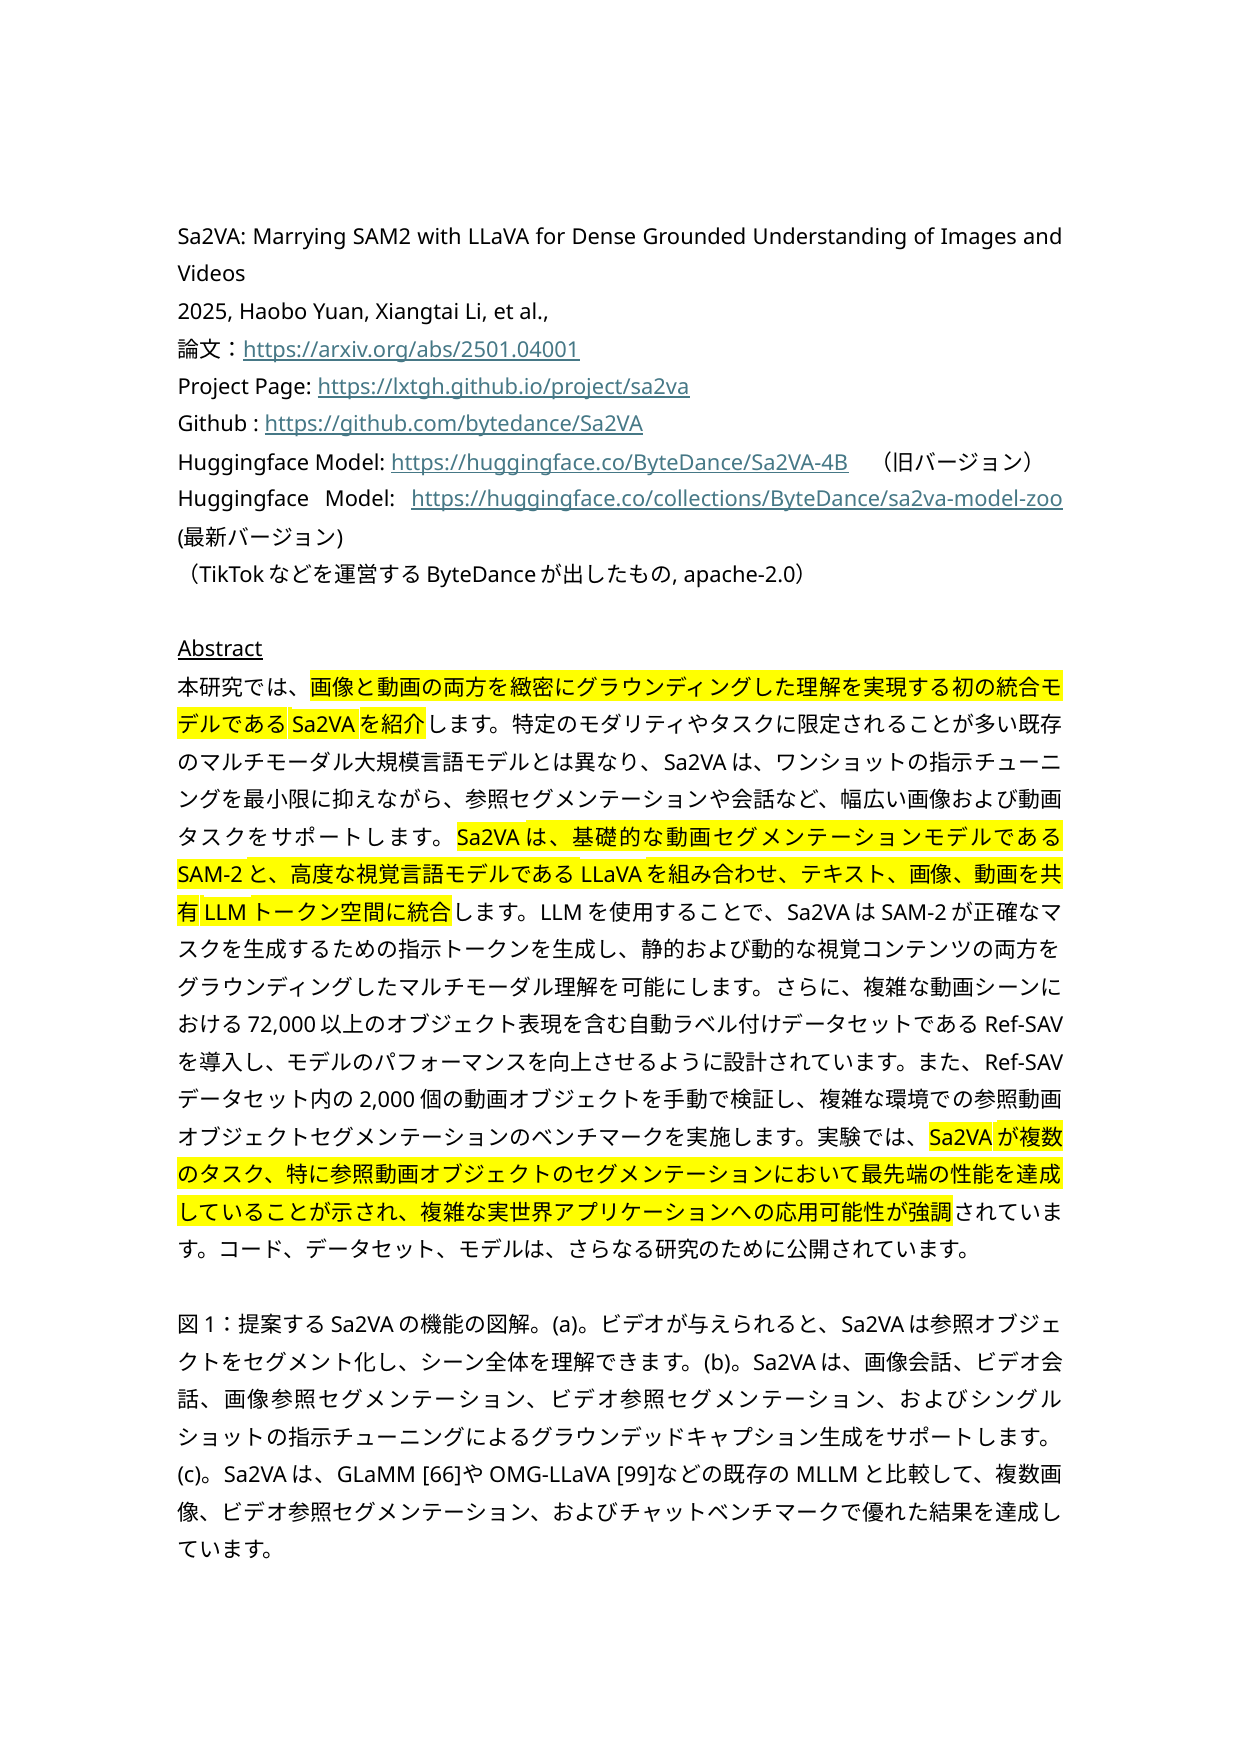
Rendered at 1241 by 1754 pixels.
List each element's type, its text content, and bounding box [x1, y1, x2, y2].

text Huggingface Model: https://huggingface.co/collections/ByteDance/sa2va-model-zoo (最新バージョン) [177, 479, 1063, 554]
text Huggingface Model: https://huggingface.co/ByteDance/Sa2VA-4B （旧バージョン） [177, 442, 1063, 479]
text 論文：https://arxiv.org/abs/2501.04001 [177, 329, 1063, 367]
text 図1：提案するSa2VAの機能の図解。(a)。ビデオが与えられると、Sa2VAは参照オブジェクトをセグメント化し、シーン全体を理解できます。(b)。Sa2VAは、画像会話、ビデオ会話、画像参照セグメンテーション、ビデオ参照セグメンテーション、およびシングルショットの指示チューニングによるグラウンデッドキャプション生成をサポートします。(c)。Sa2VAは、GLaMM [66]やOMG-LLaVA [99]などの既存のMLLMと比較して、複数画像、ビデオ参照セグメンテーション、およびチャットベンチマークで優れた結果を達成しています。 [177, 1304, 1063, 1567]
text Sa2VA: Marrying SAM2 with LLaVA for Dense Grounded Understanding of Images and Videos [177, 217, 1063, 292]
text Project Page: https://lxtgh.github.io/project/sa2va [177, 367, 1063, 404]
text 2025, Haobo Yuan, Xiangtai Li, et al., [177, 292, 1063, 329]
text 本研究では、画像と動画の両方を緻密にグラウンディングした理解を実現する初の統合モデルであるSa2VAを紹介します。特定のモダリティやタスクに限定されることが多い既存のマルチモーダル大規模言語モデルとは異なり、Sa2VAは、ワンショットの指示チューニングを最小限に抑えながら、参照セグメンテーションや会話など、幅広い画像および動画タスクをサポートします。Sa2VAは、基礎的な動画セグメンテーションモデルであるSAM-2と、高度な視覚言語モデルであるLLaVAを組み合わせ、テキスト、画像、動画を共有LLMトークン空間に統合します。LLMを使用することで、Sa2VAはSAM-2が正確なマスクを生成するための指示トークンを生成し、静的および動的な視覚コンテンツの両方をグラウンディングしたマルチモーダル理解を可能にします。さらに、複雑な動画シーンにおける72,000以上のオブジェクト表現を含む自動ラベル付けデータセットであるRef-SAVを導入し、モデルのパフォーマンスを向上させるように設計されています。また、Ref-SAVデータセット内の2,000個の動画オブジェクトを手動で検証し、複雑な環境での参照動画オブジェクトセグメンテーションのベンチマークを実施します。実験では、Sa2VAが複数のタスク、特に参照動画オブジェクトのセグメンテーションにおいて最先端の性能を達成していることが示され、複雑な実世界アプリケーションへの応用可能性が強調されています。コード、データセット、モデルは、さらなる研究のために公開されています。 [177, 889, 1063, 1157]
text 本研究では、画像と動画の両方を緻密にグラウンディングした理解を実現する初の統合モデルであるSa2VAを紹介します。特定のモダリティやタスクに限定されることが多い既存のマルチモーダル大規模言語モデルとは異なり、Sa2VAは、ワンショットの指示チューニングを最小限に抑えながら、参照セグメンテーションや会話など、幅広い画像および動画タスクをサポートします。Sa2VAは、基礎的な動画セグメンテーションモデルであるSAM-2と、高度な視覚言語モデルであるLLaVAを組み合わせ、テキスト、画像、動画を共有LLMトークン空間に統合します。LLMを使用することで、Sa2VAはSAM-2が正確なマスクを生成するための指示トークンを生成し、静的および動的な視覚コンテンツの両方をグラウンディングしたマルチモーダル理解を可能にします。さらに、複雑な動画シーンにおける72,000以上のオブジェクト表現を含む自動ラベル付けデータセットであるRef-SAVを導入し、モデルのパフォーマンスを向上させるように設計されています。また、Ref-SAVデータセット内の2,000個の動画オブジェクトを手動で検証し、複雑な環境での参照動画オブジェクトセグメンテーションのベンチマークを実施します。実験では、Sa2VAが複数のタスク、特に参照動画オブジェクトのセグメンテーションにおいて最先端の性能を達成していることが示され、複雑な実世界アプリケーションへの応用可能性が強調されています。コード、データセット、モデルは、さらなる研究のために公開されています。 [177, 667, 1063, 859]
text （TikTokなどを運営するByteDanceが出したもの, apache-2.0） [177, 554, 1063, 592]
text Github : https://github.com/bytedance/Sa2VA [177, 404, 1063, 442]
text Abstract [177, 629, 1063, 667]
